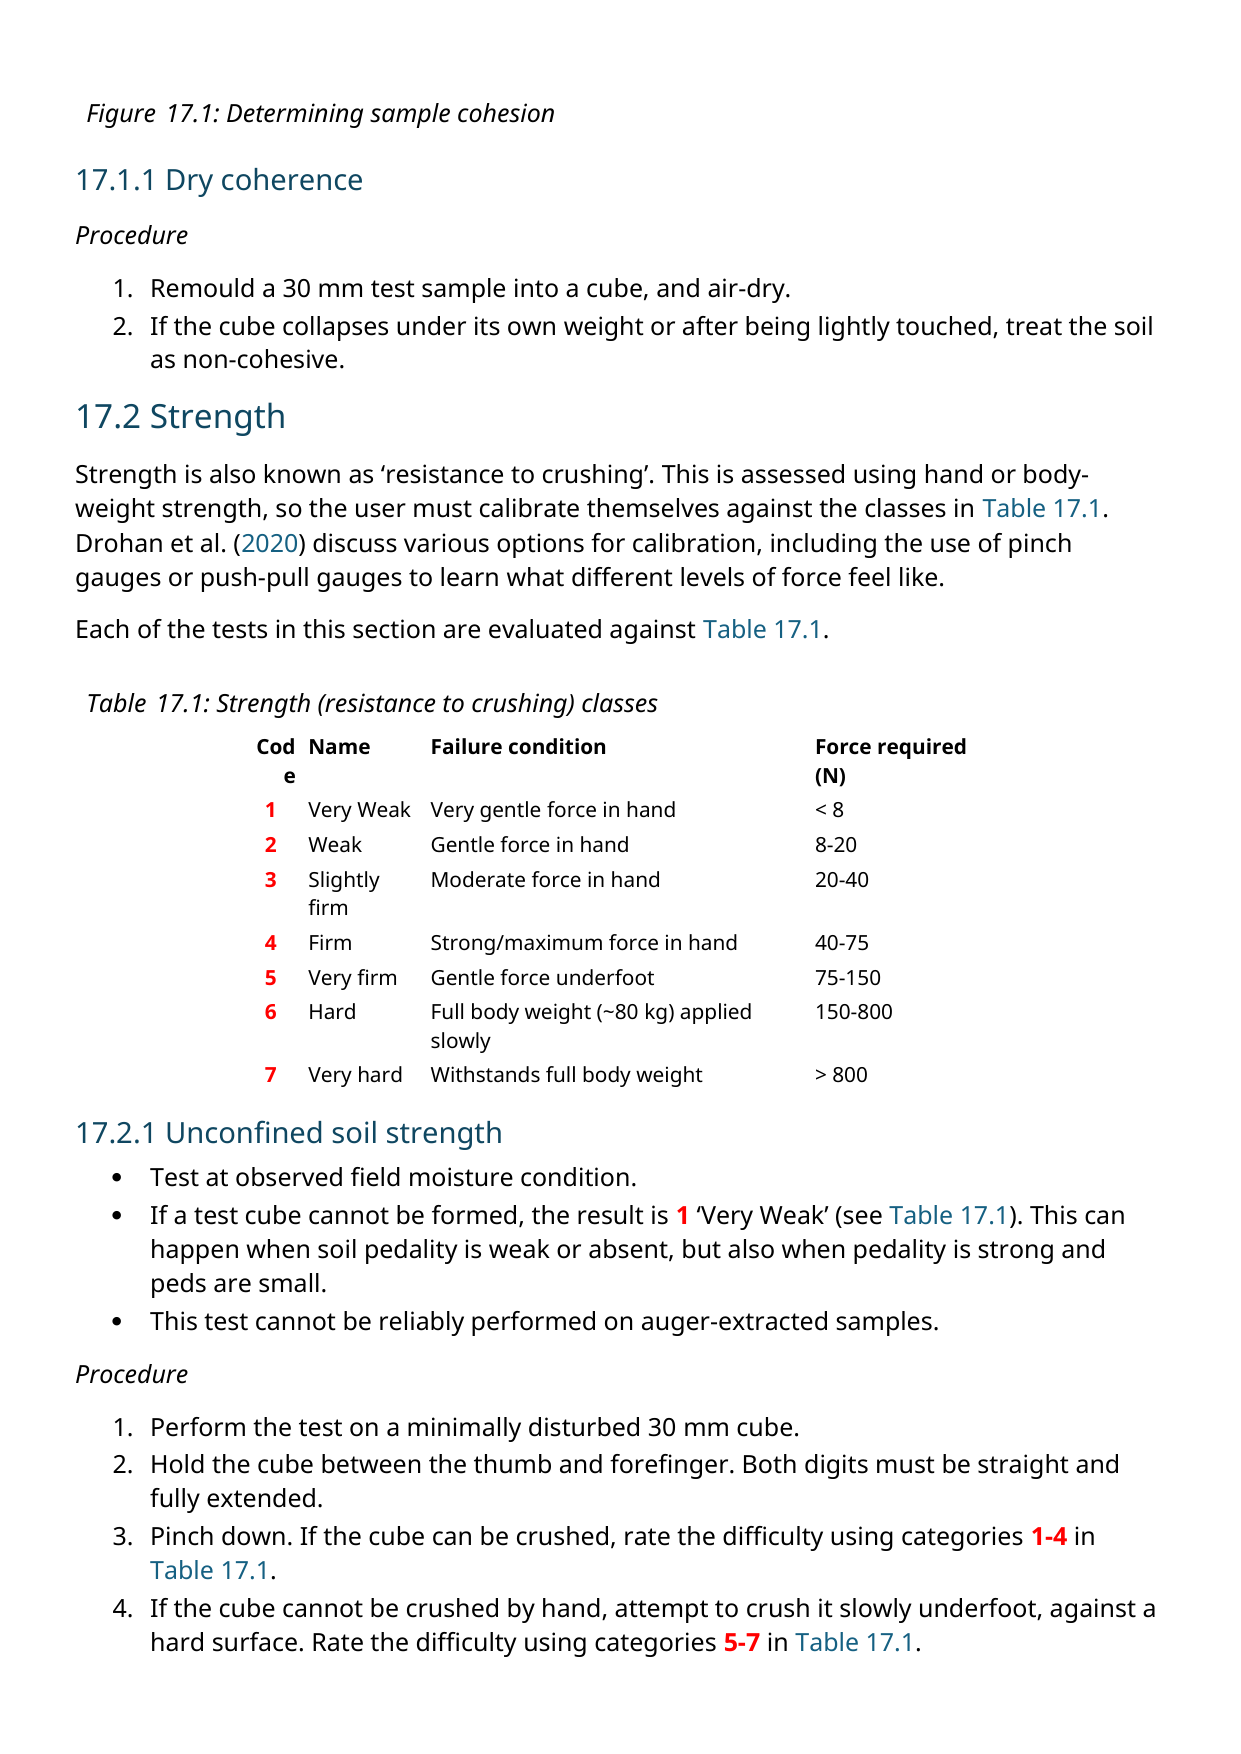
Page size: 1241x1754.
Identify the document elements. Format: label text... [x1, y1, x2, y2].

list Test at observed field moisture condition. [112, 1160, 1165, 1194]
text Strength is also known as ‘resistance to crushing’. This is assessed using hand or body-weight strength, so the user must calibrate themselves against the classes in Table 17.1. Drohan et al. (2020) discuss various options for calibration, including the use of pinch gauges or push-pull gauges to learn what different levels of force feel like. [75, 457, 1165, 593]
text Procedure [75, 1356, 1165, 1391]
list Remould a 30 mm test sample into a cube, and air-dry. [112, 270, 1165, 304]
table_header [75, 75, 1165, 142]
list If a test cube cannot be formed, the result is 1 ‘Very Weak’ (see Table 17.1). This can happen when soil pedality is weak or absent, but also when pedality is strong and peds are small. [112, 1198, 1165, 1300]
list If the cube collapses under its own weight or after being lightly touched, treat the soil as non-cohesive. [112, 308, 1165, 376]
list Perform the test on a minimally disturbed 30 mm cube. [112, 1409, 1165, 1443]
subtitle 17.2 Strength [75, 393, 1165, 438]
text Procedure [75, 217, 1165, 252]
list Pinch down. If the cube can be crushed, rate the difficulty using categories 1-4 in Table 17.1. [112, 1519, 1165, 1587]
subtitle 17.1.1 Dry coherence [75, 159, 1165, 199]
list Hold the cube between the thumb and forefinger. Both digits must be straight and fully extended. [112, 1447, 1165, 1515]
list If the cube cannot be crushed by hand, attempt to crush it slowly underfoot, against a hard surface. Rate the difficulty using categories 5-7 in Table 17.1. [112, 1591, 1165, 1659]
subtitle 17.2.1 Unconfined soil strength [75, 1112, 1165, 1152]
text Each of the tests in this section are evaluated against Table 17.1. [75, 612, 1165, 646]
list This test cannot be reliably performed on auger-extracted samples. [112, 1304, 1165, 1338]
table_header Table 17.1: Strength (resistance to crushing) classes [75, 665, 1165, 1095]
